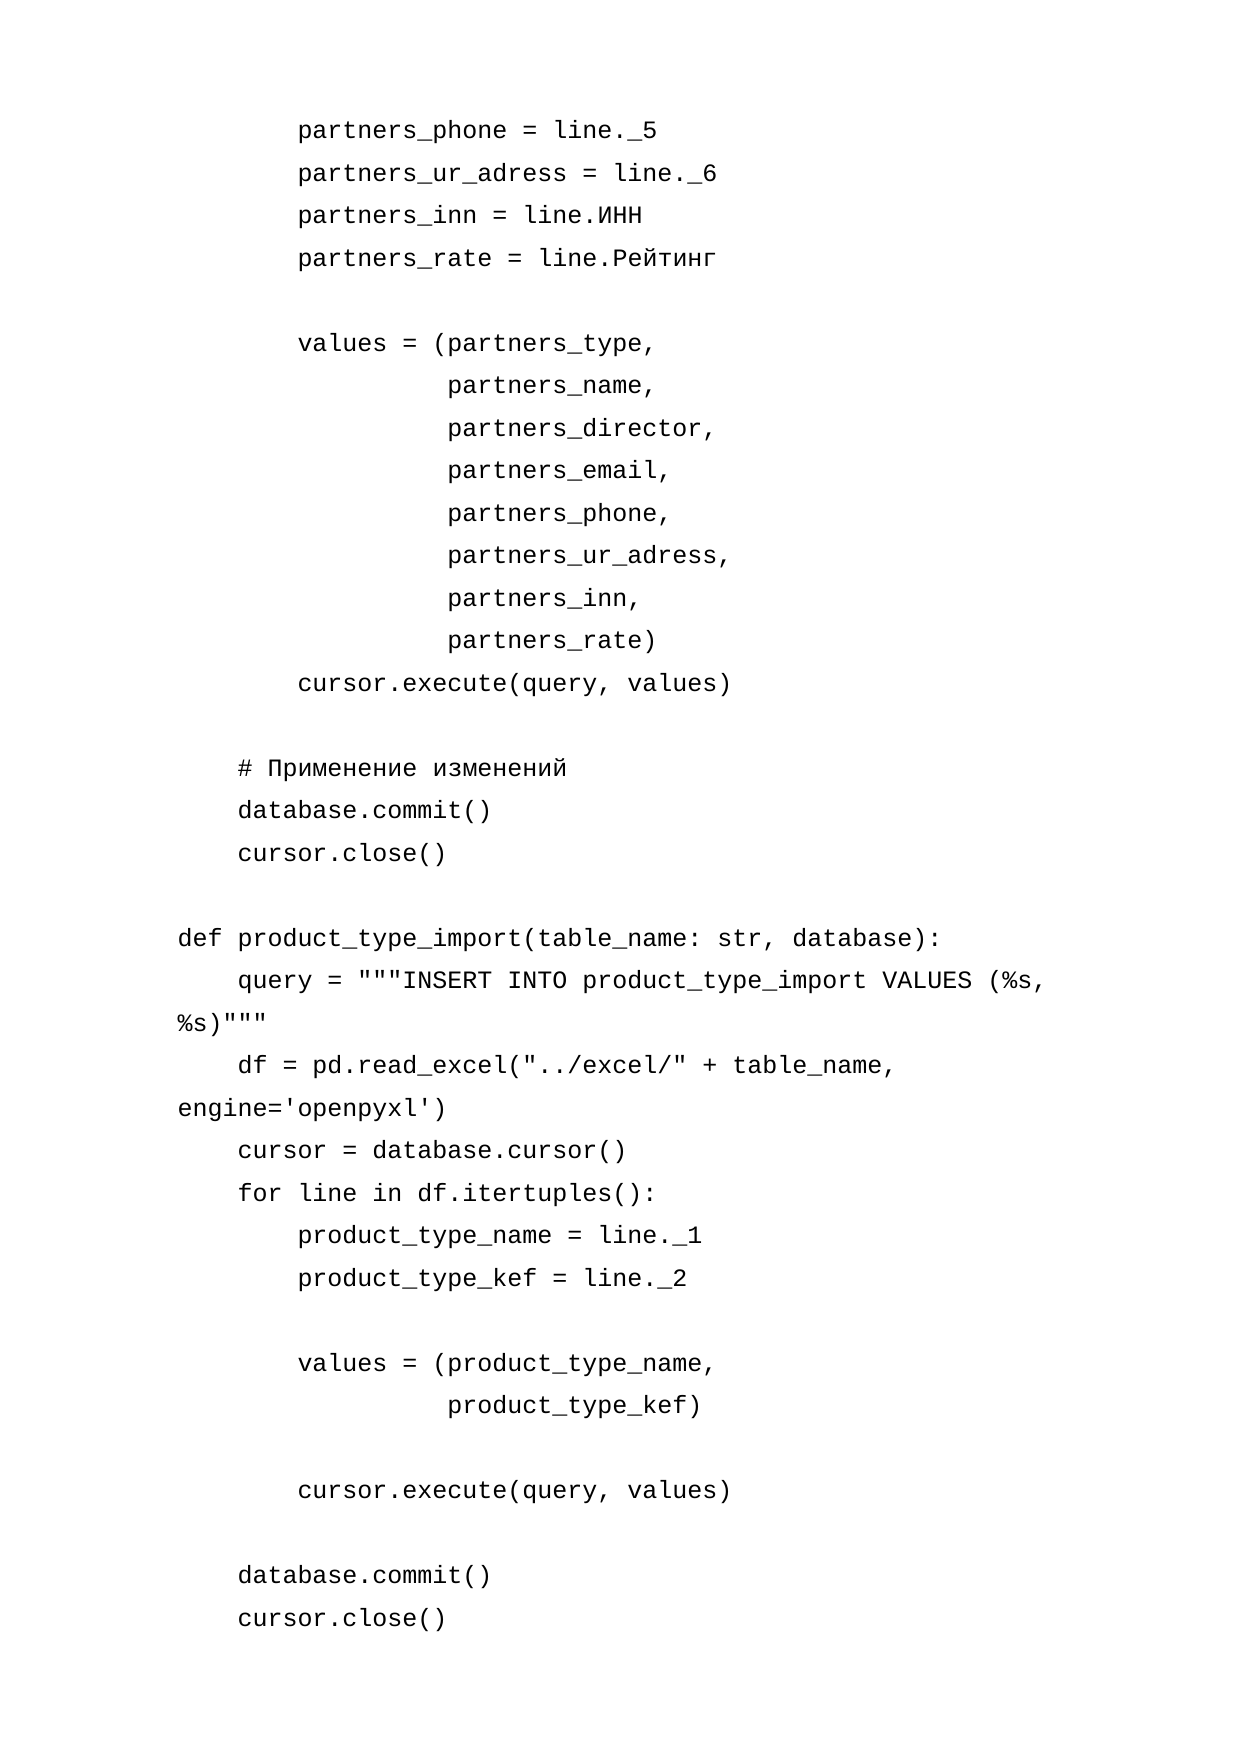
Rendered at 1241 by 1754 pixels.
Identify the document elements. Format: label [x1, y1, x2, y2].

text [177, 118, 1152, 1634]
